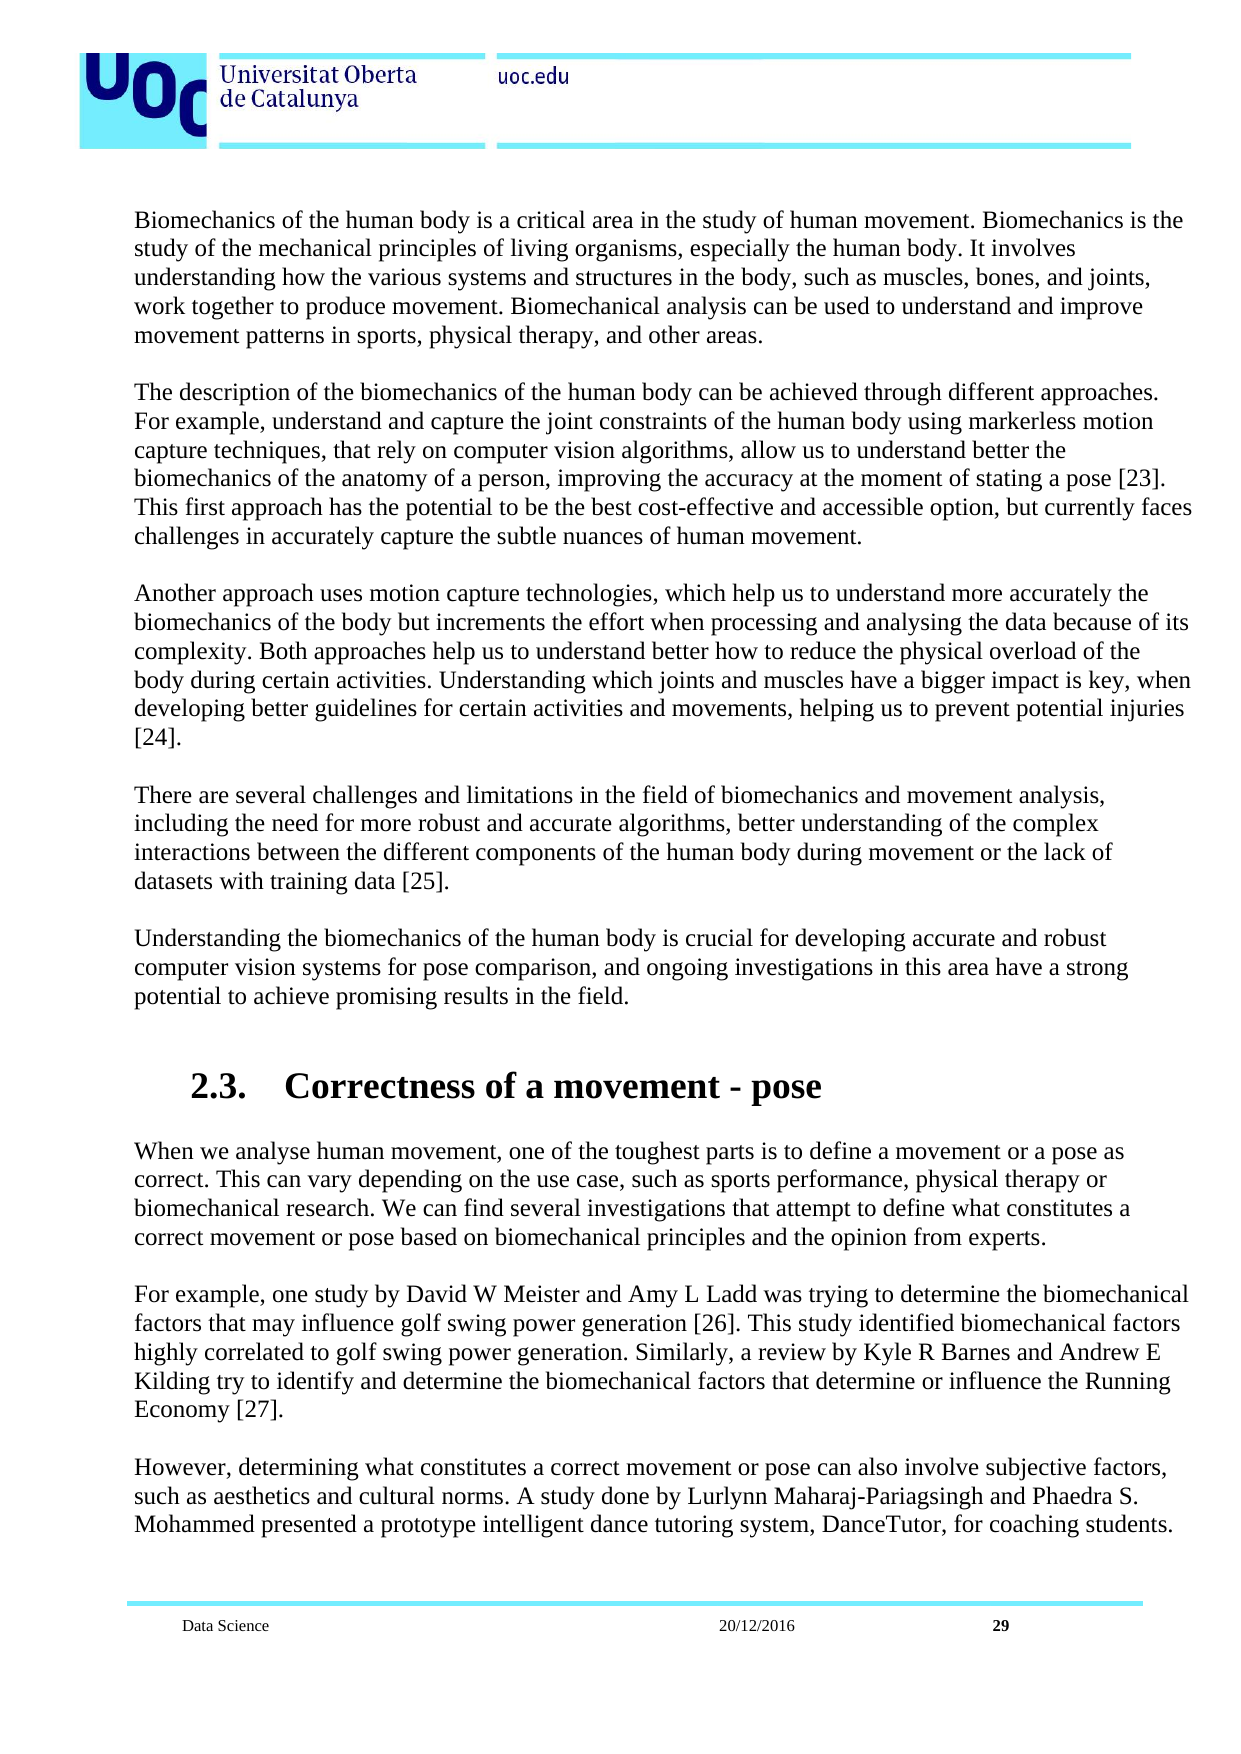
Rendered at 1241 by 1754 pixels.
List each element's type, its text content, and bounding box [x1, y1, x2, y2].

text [134, 1452, 1196, 1538]
subtitle Correctness of a movement - pose [246, 1064, 1240, 1107]
text When we analyse human movement, one of the toughest parts is to define a movement or a pose as correct. This can vary depending on the use case, such as sports performance, physical therapy or biomechanical research. We can find several investigations that attempt to define what constitutes a correct movement or pose based on biomechanical principles and the opinion from experts. [134, 1136, 1196, 1251]
text Another approach uses motion capture technologies, which help us to understand more accurately the biomechanics of the body but increments the effort when processing and analysing the data because of its complexity. Both approaches help us to understand better how to reduce the physical overload of the body during certain activities. Understanding which joints and muscles have a bigger impact is key, when developing better guidelines for certain activities and movements, helping us to prevent potential injuries [24]. [134, 578, 1196, 751]
text There are several challenges and limitations in the field of biomechanics and movement analysis, including the need for more robust and accurate algorithms, better understanding of the complex interactions between the different components of the human body during movement or the lack of datasets with training data [25]. [134, 780, 1196, 895]
text For example, one study by David W Meister and Amy L Ladd was trying to determine the biomechanical factors that may influence golf swing power generation [26]. This study identified biomechanical factors highly correlated to golf swing power generation. Similarly, a review by Kyle R Barnes and Andrew E Kilding try to identify and determine the biomechanical factors that determine or influence the Running Economy [27]. [134, 1279, 1196, 1423]
text Understanding the biomechanics of the human body is crucial for developing accurate and robust computer vision systems for pose comparison, and ongoing investigations in this area have a strong potential to achieve promising results in the field. [134, 923, 1196, 1010]
picture [74, 53, 134, 149]
text Biomechanics of the human body is a critical area in the study of human movement. Biomechanics is the study of the mechanical principles of living organisms, especially the human body. It involves understanding how the various systems and structures in the body, such as muscles, bones, and joints, work together to produce movement. Biomechanical analysis can be used to understand and improve movement patterns in sports, physical therapy, and other areas. [134, 29, 1196, 348]
text The description of the biomechanics of the human body can be achieved through different approaches. For example, understand and capture the joint constraints of the human body using markerless motion capture techniques, that rely on computer vision algorithms, allow us to understand better the biomechanics of the anatomy of a person, improving the accuracy at the moment of stating a pose [23]. This first approach has the potential to be the best cost-effective and accessible option, but currently faces challenges in accurately capture the subtle nuances of human movement. [134, 377, 1196, 550]
